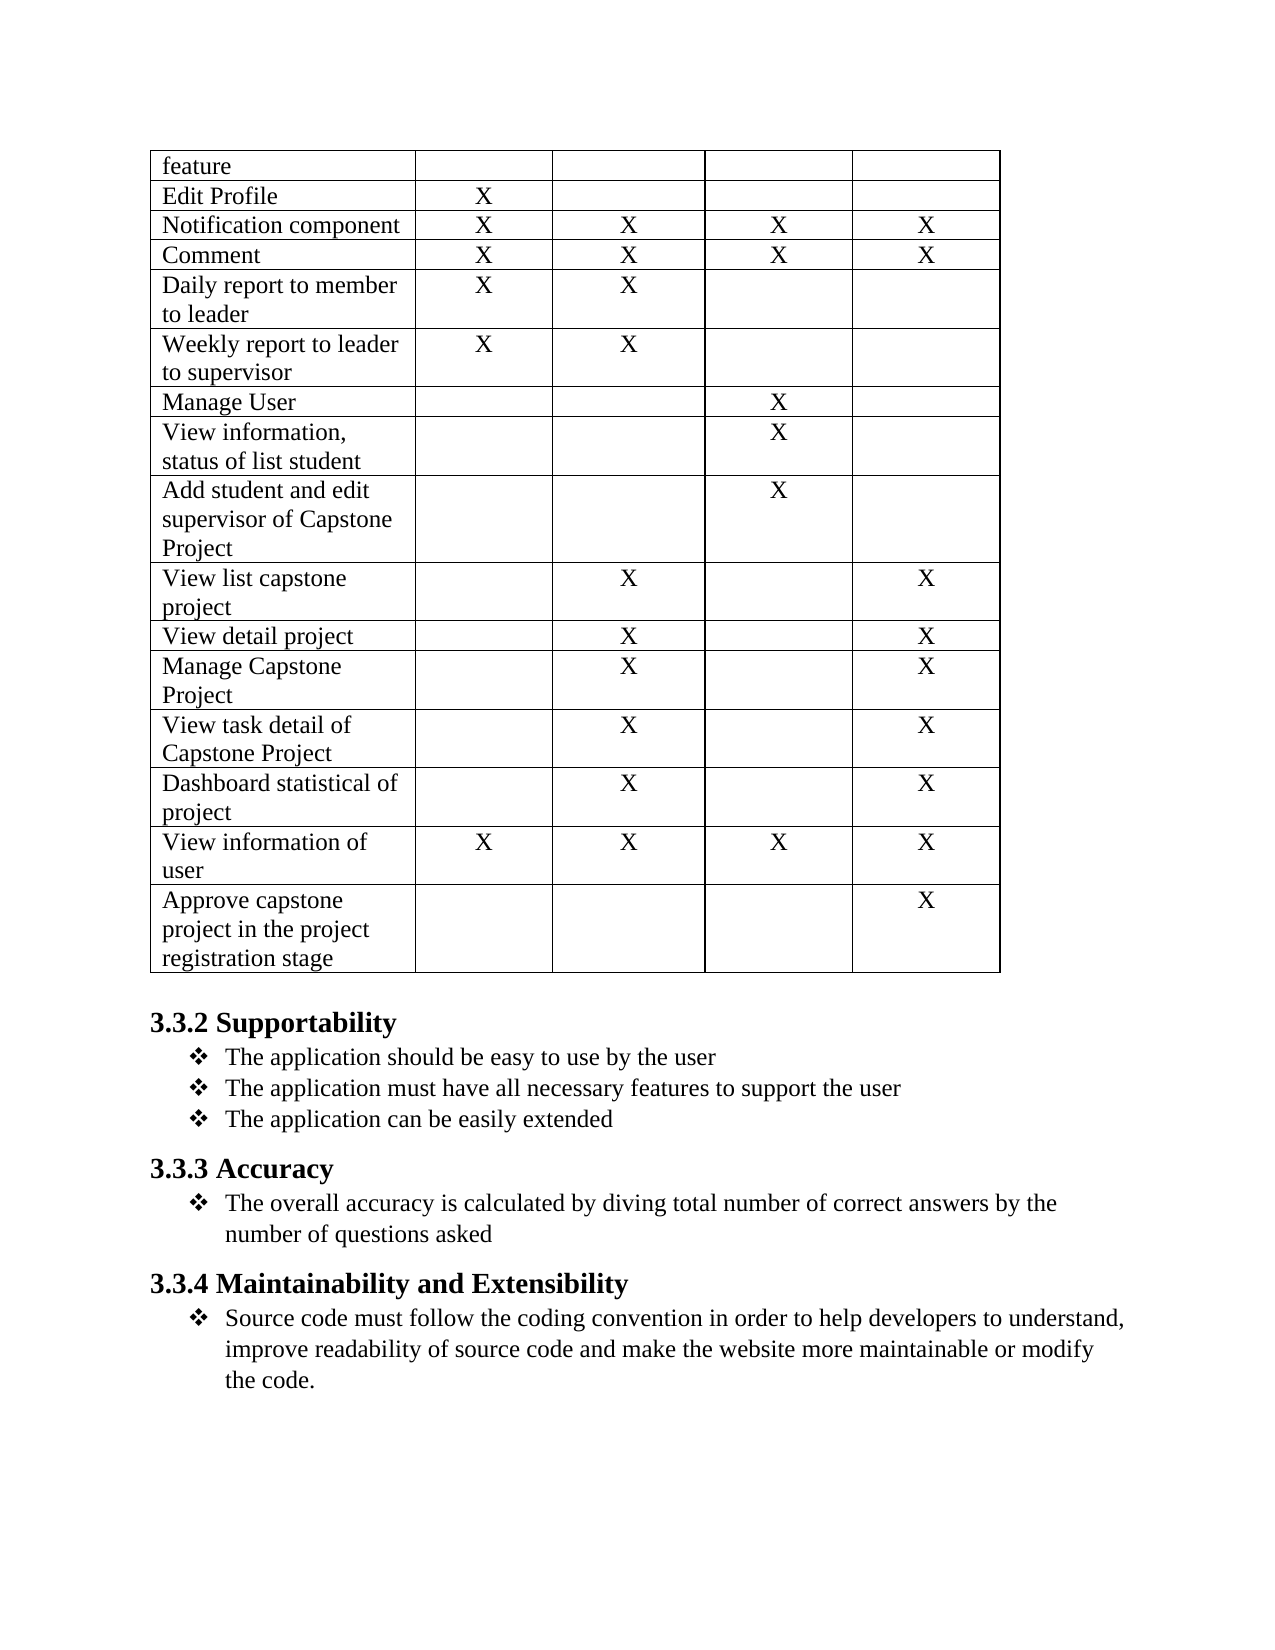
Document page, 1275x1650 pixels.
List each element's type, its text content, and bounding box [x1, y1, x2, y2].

table_cell X [853, 768, 999, 826]
table_cell X [553, 651, 704, 709]
table_cell X [553, 768, 704, 826]
table_cell X [853, 240, 999, 269]
table_cell Daily report to member to leader [151, 270, 415, 328]
table_cell [706, 329, 852, 386]
table_cell [553, 417, 704, 474]
table_cell X [416, 181, 552, 209]
table_cell [853, 329, 999, 386]
table_cell X [553, 563, 704, 620]
table_cell X [416, 270, 552, 328]
table_cell X [416, 240, 552, 269]
table_cell [553, 476, 704, 562]
table_cell [853, 270, 999, 328]
table_cell X [706, 387, 852, 416]
table_cell Add student and edit supervisor of Capstone Project [151, 476, 415, 562]
table_cell X [553, 710, 704, 767]
list Source code must follow the coding convention in order to help developers to understand, improve readability of source code and make the website more maintainable or modify the code. [187, 1303, 1125, 1393]
table_cell [416, 387, 552, 416]
table_cell X [853, 651, 999, 709]
table_cell [416, 768, 552, 826]
subtitle 3.3.4 Maintainability and Extensibility [150, 1266, 1125, 1300]
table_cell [151, 151, 415, 180]
table_cell X [706, 211, 852, 239]
table_cell [416, 417, 552, 474]
table_cell [706, 621, 852, 650]
list The application should be easy to use by the user [187, 1042, 1125, 1071]
table_cell [416, 563, 552, 620]
table_cell [706, 768, 852, 826]
table_cell [706, 651, 852, 709]
table_cell Dashboard statistical of project [151, 768, 415, 826]
table_cell [553, 387, 704, 416]
list The overall accuracy is calculated by diving total number of correct answers by the number of questions asked [187, 1188, 1125, 1247]
table_cell Manage User [151, 387, 415, 416]
table_cell X [853, 621, 999, 650]
table_cell X [416, 151, 552, 180]
table_cell View information of user [151, 827, 415, 884]
table_cell [553, 181, 704, 209]
table_cell Notification component [151, 211, 415, 239]
table_cell [706, 563, 852, 620]
table_cell [553, 885, 704, 972]
subtitle 3.3.3 Accuracy [150, 1152, 1125, 1185]
table_cell [853, 387, 999, 416]
list The application can be easily extended [187, 1104, 1125, 1133]
table_cell X [553, 270, 704, 328]
table_cell Weekly report to leader to supervisor [151, 329, 415, 386]
table_cell X [553, 329, 704, 386]
table_cell X [853, 563, 999, 620]
table_cell Comment [151, 240, 415, 269]
table_cell X [853, 885, 999, 972]
table_cell Approve capstone project in the project registration stage [151, 885, 415, 972]
table_cell X [553, 211, 704, 239]
table_cell [706, 151, 852, 180]
table_cell View information, status of list student [151, 417, 415, 474]
table_cell View detail project [151, 621, 415, 650]
table_cell X [853, 211, 999, 239]
table_cell [416, 621, 552, 650]
table_cell X [553, 621, 704, 650]
table_cell X [853, 827, 999, 884]
table_cell X [853, 710, 999, 767]
table_cell [416, 885, 552, 972]
table_cell [853, 417, 999, 474]
table_cell X [706, 417, 852, 474]
table_cell [853, 151, 999, 180]
table_cell [853, 476, 999, 562]
table_cell [706, 270, 852, 328]
list The application must have all necessary features to support the user [187, 1073, 1125, 1102]
table_cell View list capstone project [151, 563, 415, 620]
table_cell X [553, 827, 704, 884]
table_cell [416, 710, 552, 767]
table_cell X [553, 240, 704, 269]
table_cell X [706, 827, 852, 884]
table_cell Manage Capstone Project [151, 651, 415, 709]
table_cell X [706, 240, 852, 269]
table_cell X [416, 827, 552, 884]
table_cell X [706, 476, 852, 562]
table_cell [706, 181, 852, 209]
table_cell [553, 151, 704, 180]
table_cell X [416, 211, 552, 239]
table_cell [416, 651, 552, 709]
table_cell X [416, 329, 552, 386]
table_cell [416, 476, 552, 562]
table_cell [853, 181, 999, 209]
table_cell View task detail of Capstone Project [151, 710, 415, 767]
table_cell Edit Profile [151, 181, 415, 209]
subtitle 3.3.2 Supportability [150, 1006, 1125, 1039]
table_cell [706, 885, 852, 972]
table_cell [706, 710, 852, 767]
